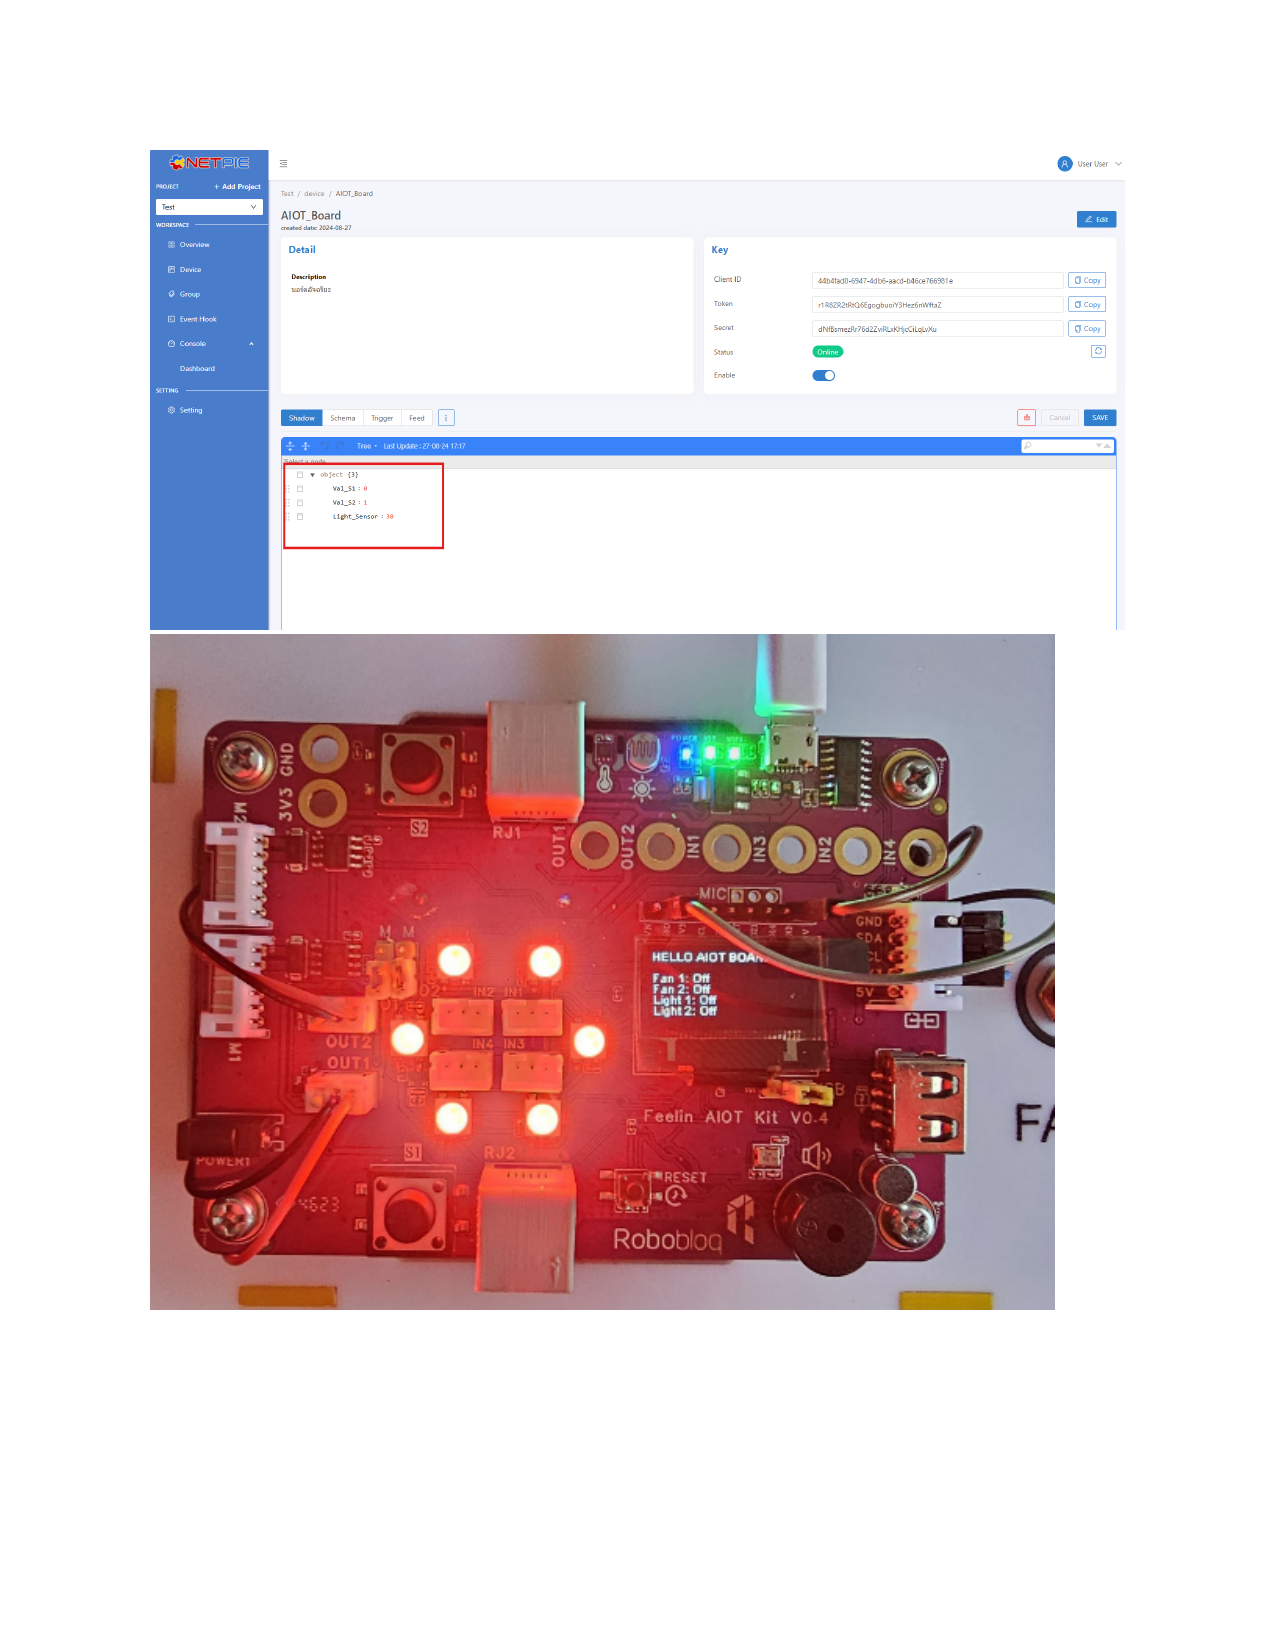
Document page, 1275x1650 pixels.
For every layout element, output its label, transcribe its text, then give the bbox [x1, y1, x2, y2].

picture [150, 634, 1055, 1310]
picture [150, 150, 1125, 630]
